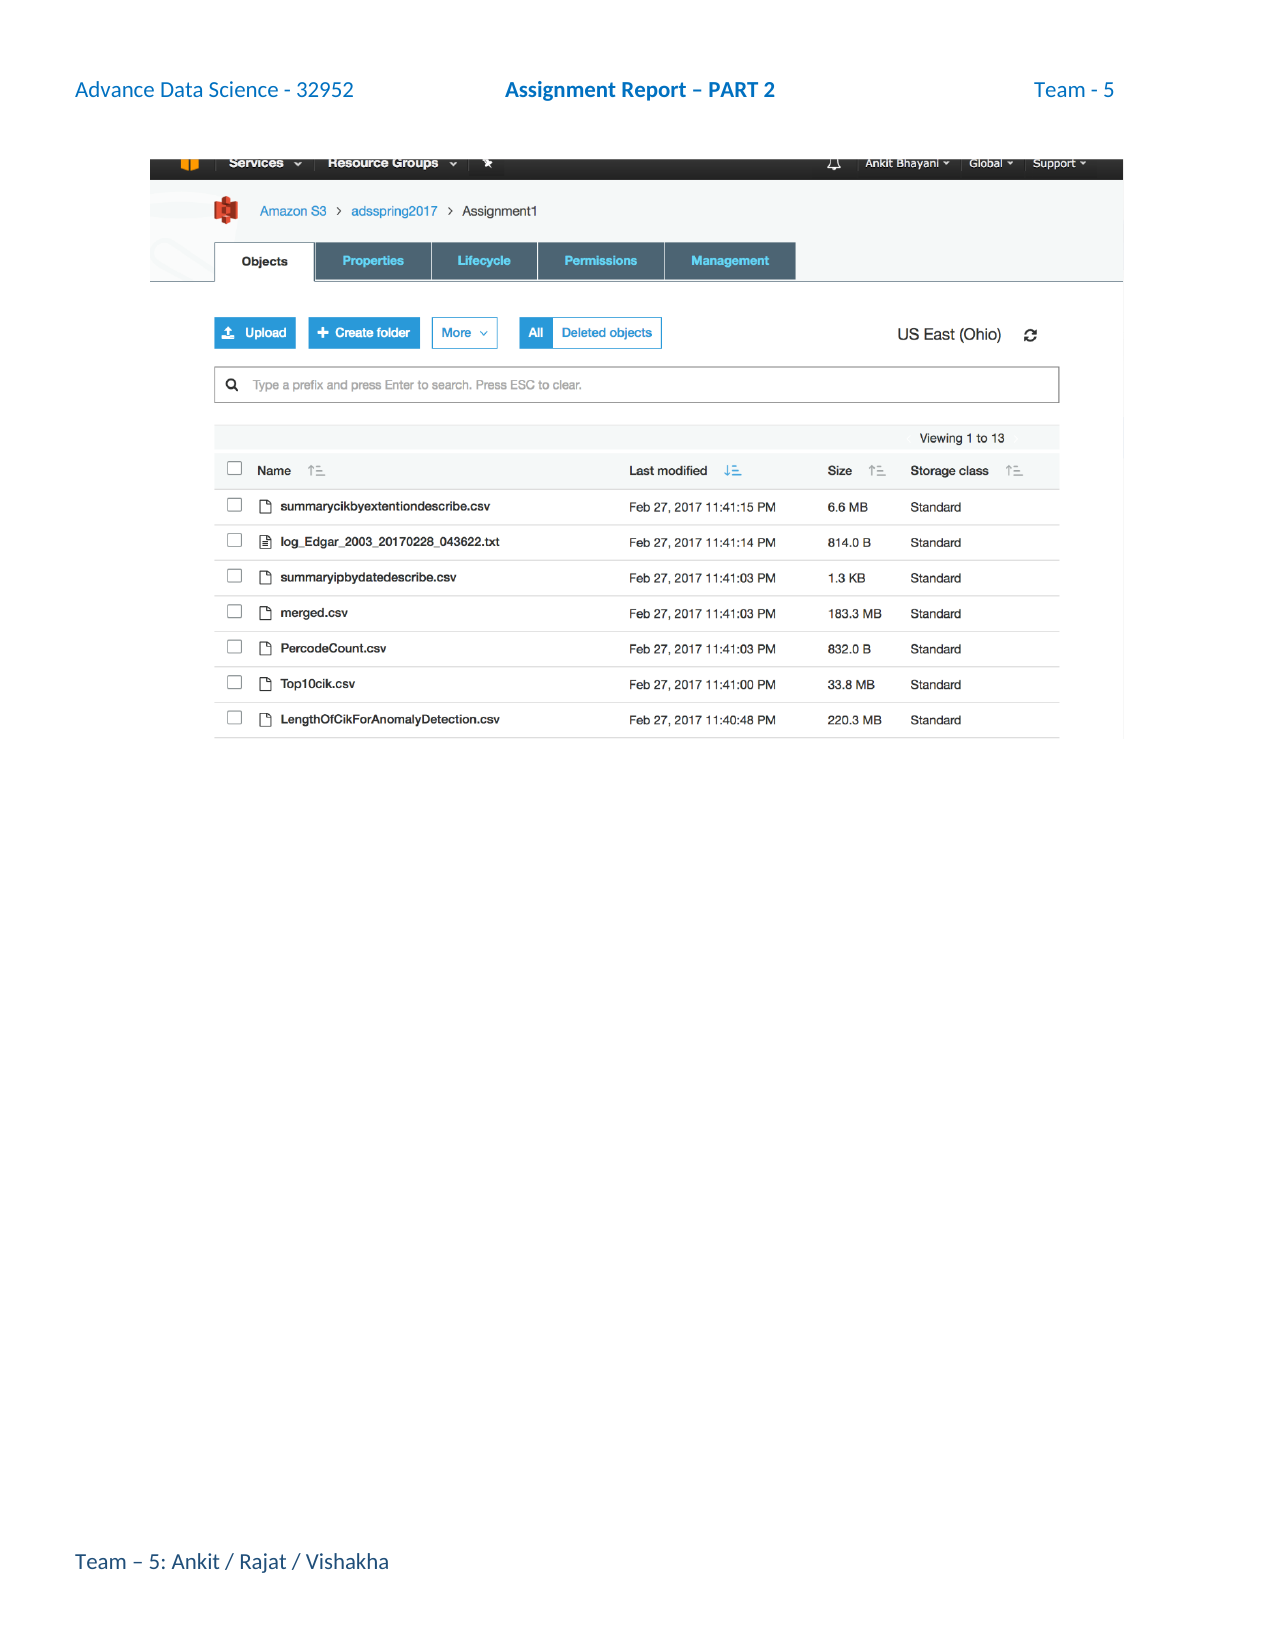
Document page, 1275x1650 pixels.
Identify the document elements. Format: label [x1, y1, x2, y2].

picture [150, 159, 1124, 739]
